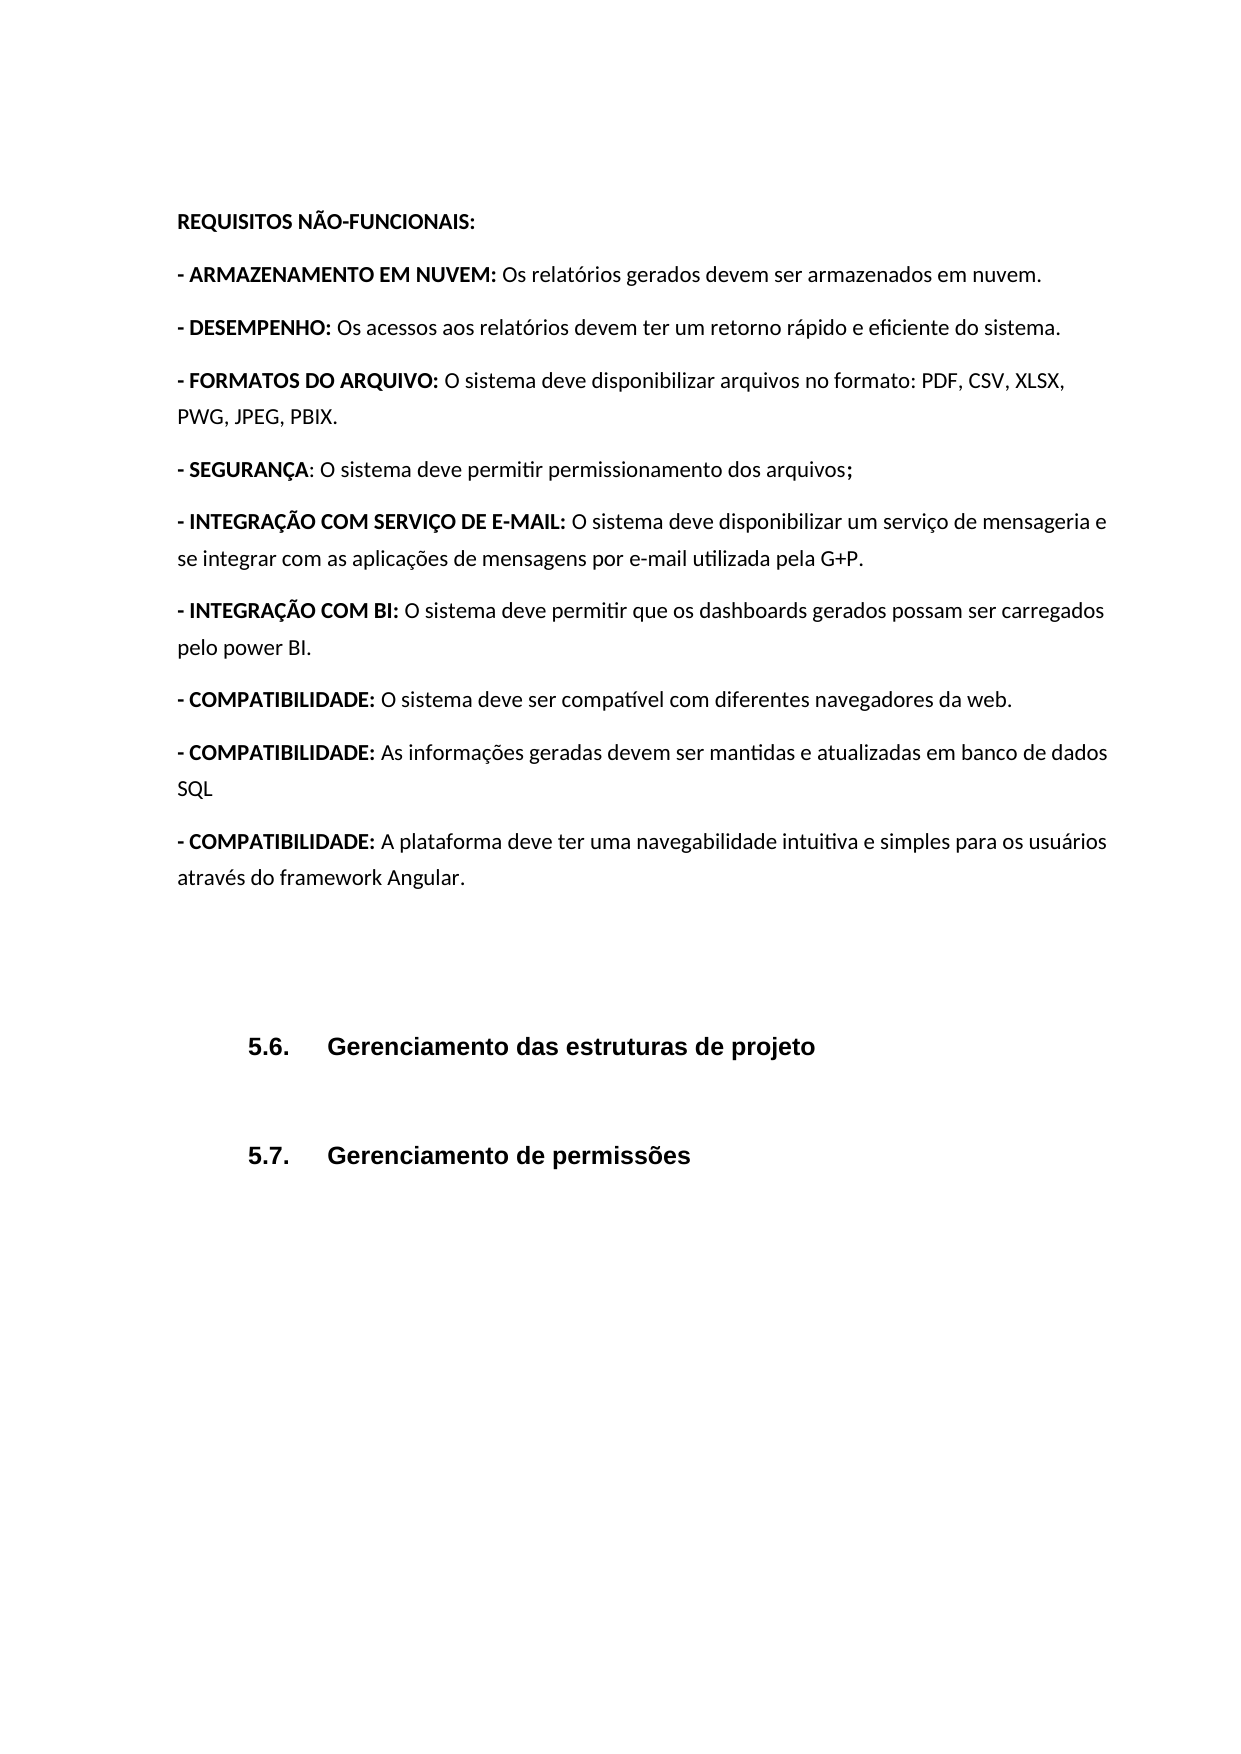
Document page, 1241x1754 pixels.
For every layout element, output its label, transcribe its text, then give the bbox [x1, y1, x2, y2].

text - FORMATOS DO ARQUIVO: O sistema deve disponibilizar arquivos no formato: PDF, CSV, XLSX, PWG, JPEG, PBIX. [177, 366, 1122, 430]
text - COMPATIBILIDADE: A plataforma deve ter uma navegabilidade intuitiva e simples para os usuários através do framework Angular. [177, 827, 1122, 891]
text - COMPATIBILIDADE: As informações geradas devem ser mantidas e atualizadas em banco de dados SQL [177, 738, 1122, 802]
text - INTEGRAÇÃO COM BI: O sistema deve permitir que os dashboards gerados possam ser carregados pelo power BI. [177, 596, 1122, 661]
text - INTEGRAÇÃO COM SERVIÇO DE E-MAIL: O sistema deve disponibilizar um serviço de mensageria e se integrar com as aplicações de mensagens por e-mail utilizada pela G+P. [177, 507, 1122, 572]
text - ARMAZENAMENTO EM NUVEM: Os relatórios gerados devem ser armazenados em nuvem. [177, 260, 1122, 288]
text - COMPATIBILIDADE: O sistema deve ser compatível com diferentes navegadores da web. [177, 685, 1122, 713]
text - SEGURANÇA: O sistema deve permitir permissionamento dos arquivos; [177, 455, 1122, 483]
text - DESEMPENHO: Os acessos aos relatórios devem ter um retorno rápido e eficiente do sistema. [177, 313, 1122, 341]
text REQUISITOS NÃO-FUNCIONAIS: [177, 207, 1122, 235]
subtitle Gerenciamento de permissões [289, 1141, 1122, 1169]
subtitle Gerenciamento das estruturas de projeto [289, 1032, 1122, 1061]
